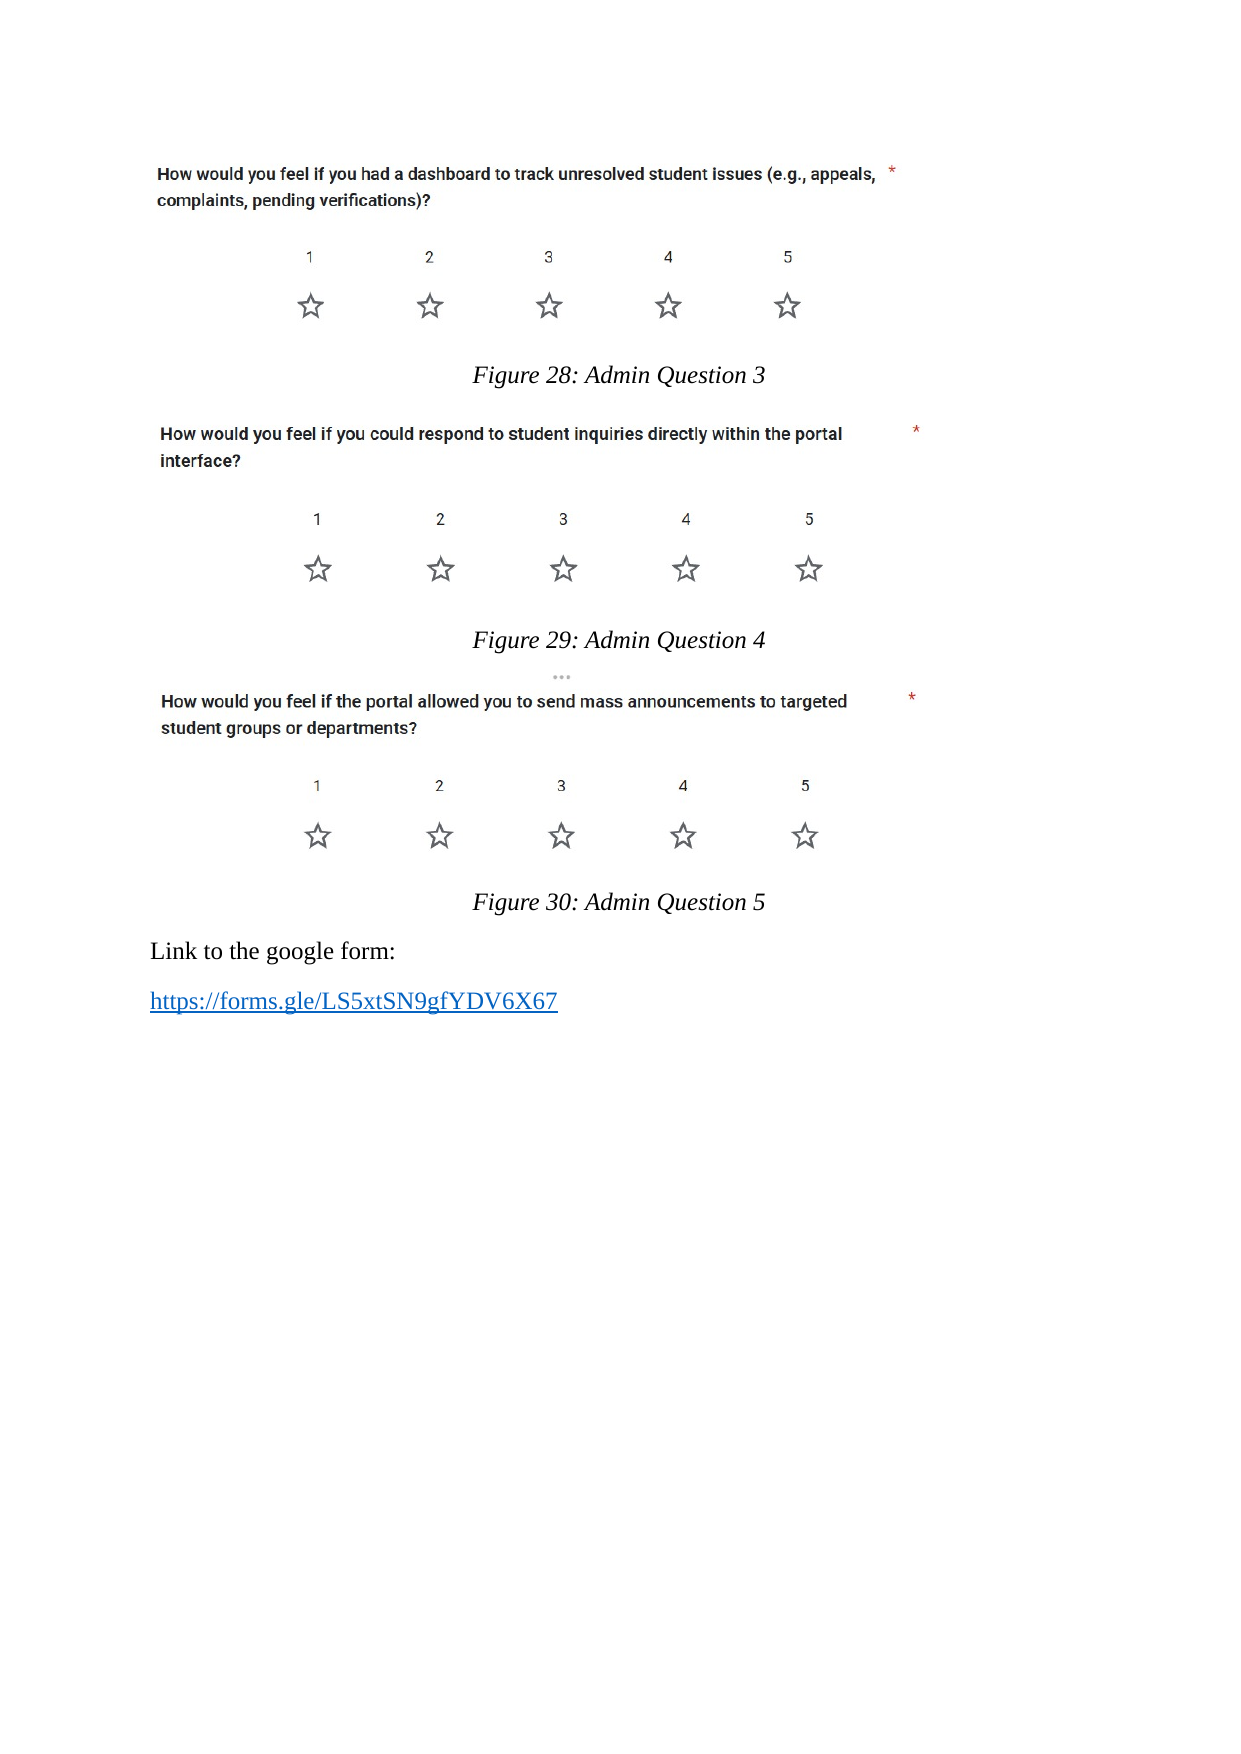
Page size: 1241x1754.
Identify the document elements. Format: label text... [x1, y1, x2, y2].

text https://forms.gle/LS5xtSN9gfYDV6X67 [150, 986, 1090, 1015]
text Figure 30: Admin Question 5 [150, 887, 1090, 916]
text Figure 29: Admin Question 4 [150, 625, 1090, 654]
text Figure 28: Admin Question 3 [150, 361, 1090, 389]
picture [150, 675, 951, 866]
text Link to the google form: [150, 936, 1090, 965]
picture [150, 150, 912, 340]
picture [150, 410, 936, 605]
